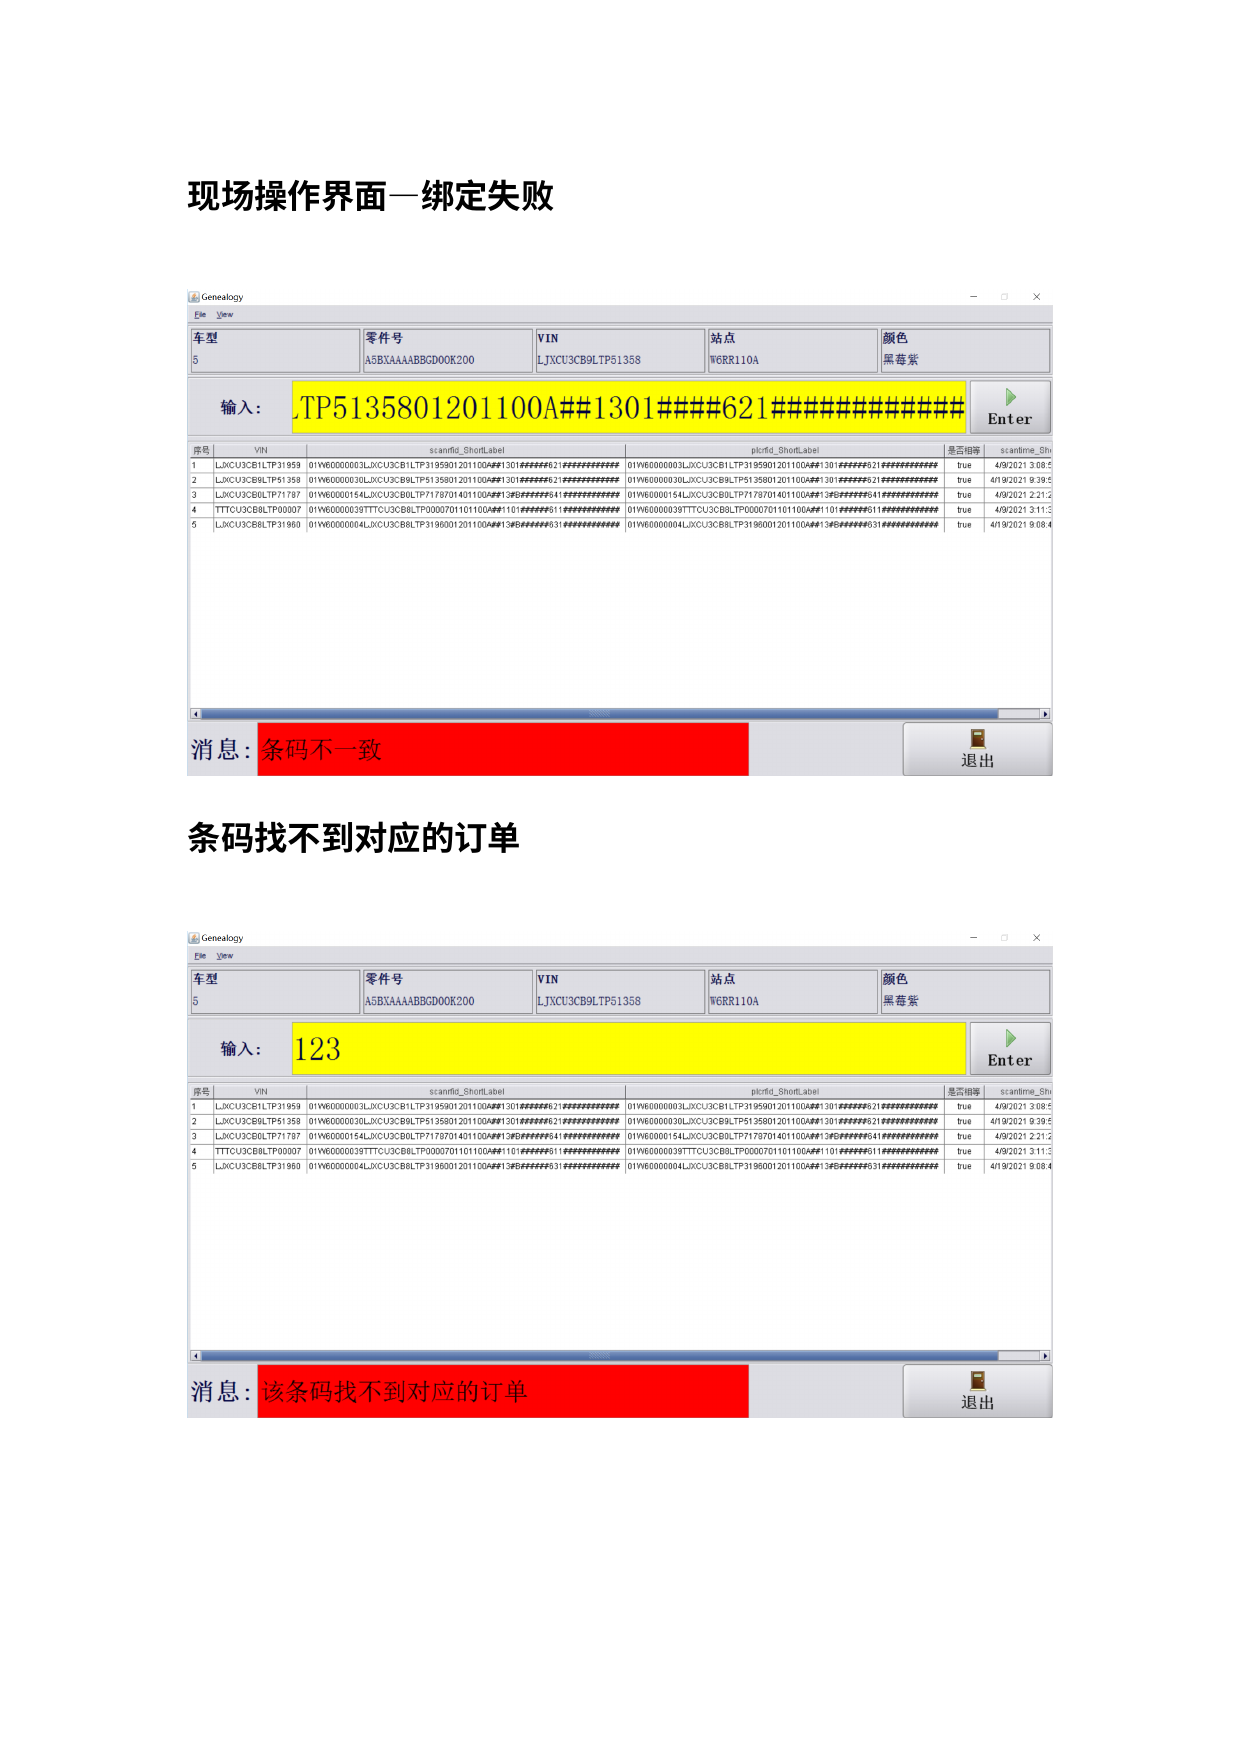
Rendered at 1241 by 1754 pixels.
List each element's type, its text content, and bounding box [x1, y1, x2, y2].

subtitle 条码找不到对应的订单 [187, 804, 1053, 869]
subtitle 现场操作界面—绑定失败 [187, 162, 1053, 227]
picture [187, 931, 1053, 1418]
picture [187, 289, 1053, 776]
